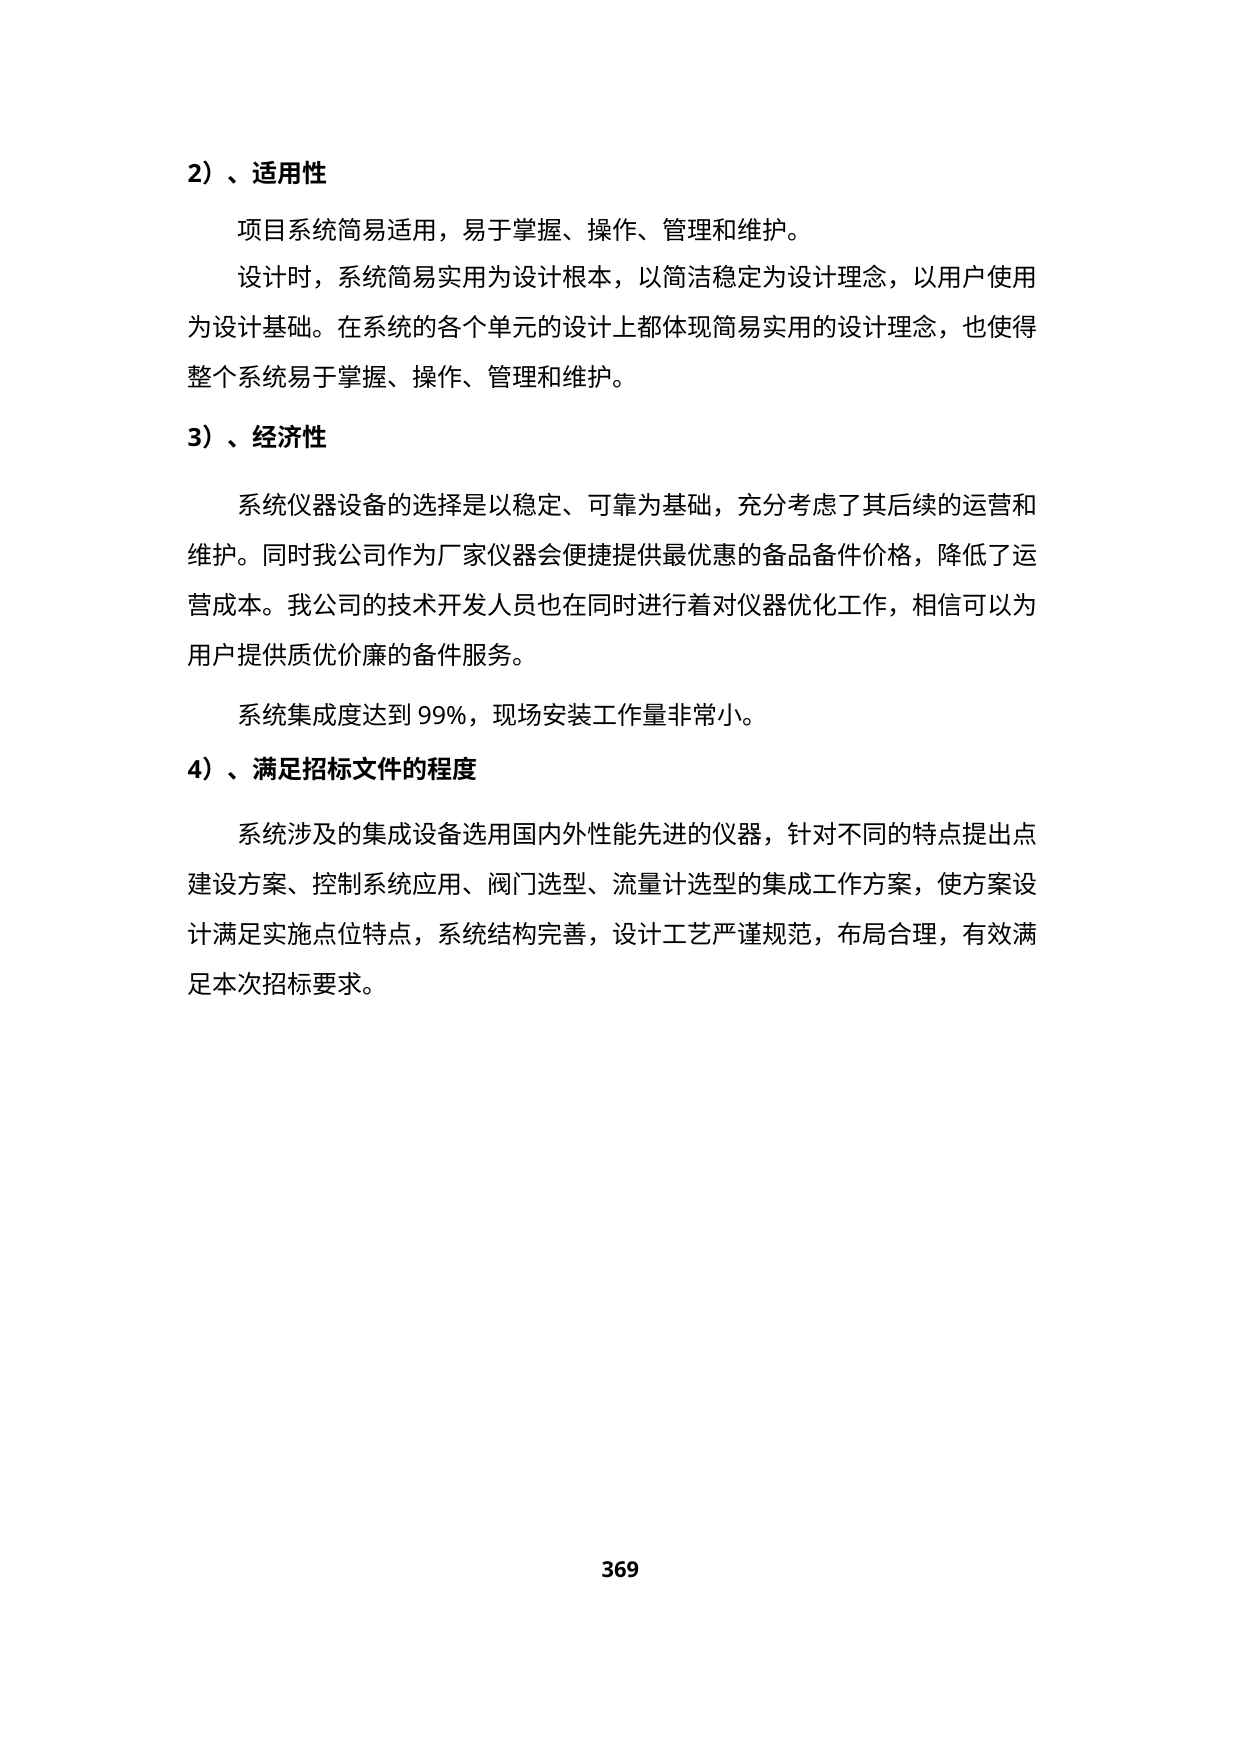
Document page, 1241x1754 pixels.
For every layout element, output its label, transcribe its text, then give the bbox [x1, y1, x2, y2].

text 3）、经济性 [187, 417, 1053, 453]
text 系统涉及的集成设备选用国内外性能先进的仪器，针对不同的特点提出点建设方案、控制系统应用、阀门选型、流量计选型的集成工作方案，使方案设计满足实施点位特点，系统结构完善，设计工艺严谨规范，布局合理，有效满足本次招标要求。 [187, 804, 1053, 1004]
text 2）、适用性 [187, 153, 1053, 189]
text 系统集成度达到99%，现场安装工作量非常小。 [187, 695, 1053, 731]
text 4）、满足招标文件的程度 [187, 749, 1053, 786]
text 项目系统简易适用，易于掌握、操作、管理和维护。 [187, 210, 1053, 246]
text 系统仪器设备的选择是以稳定、可靠为基础，充分考虑了其后续的运营和维护。同时我公司作为厂家仪器会便捷提供最优惠的备品备件价格，降低了运营成本。我公司的技术开发人员也在同时进行着对仪器优化工作，相信可以为用户提供质优价廉的备件服务。 [187, 474, 1053, 674]
text 设计时，系统简易实用为设计根本，以简洁稳定为设计理念，以用户使用为设计基础。在系统的各个单元的设计上都体现简易实用的设计理念，也使得整个系统易于掌握、操作、管理和维护。 [187, 246, 1053, 396]
